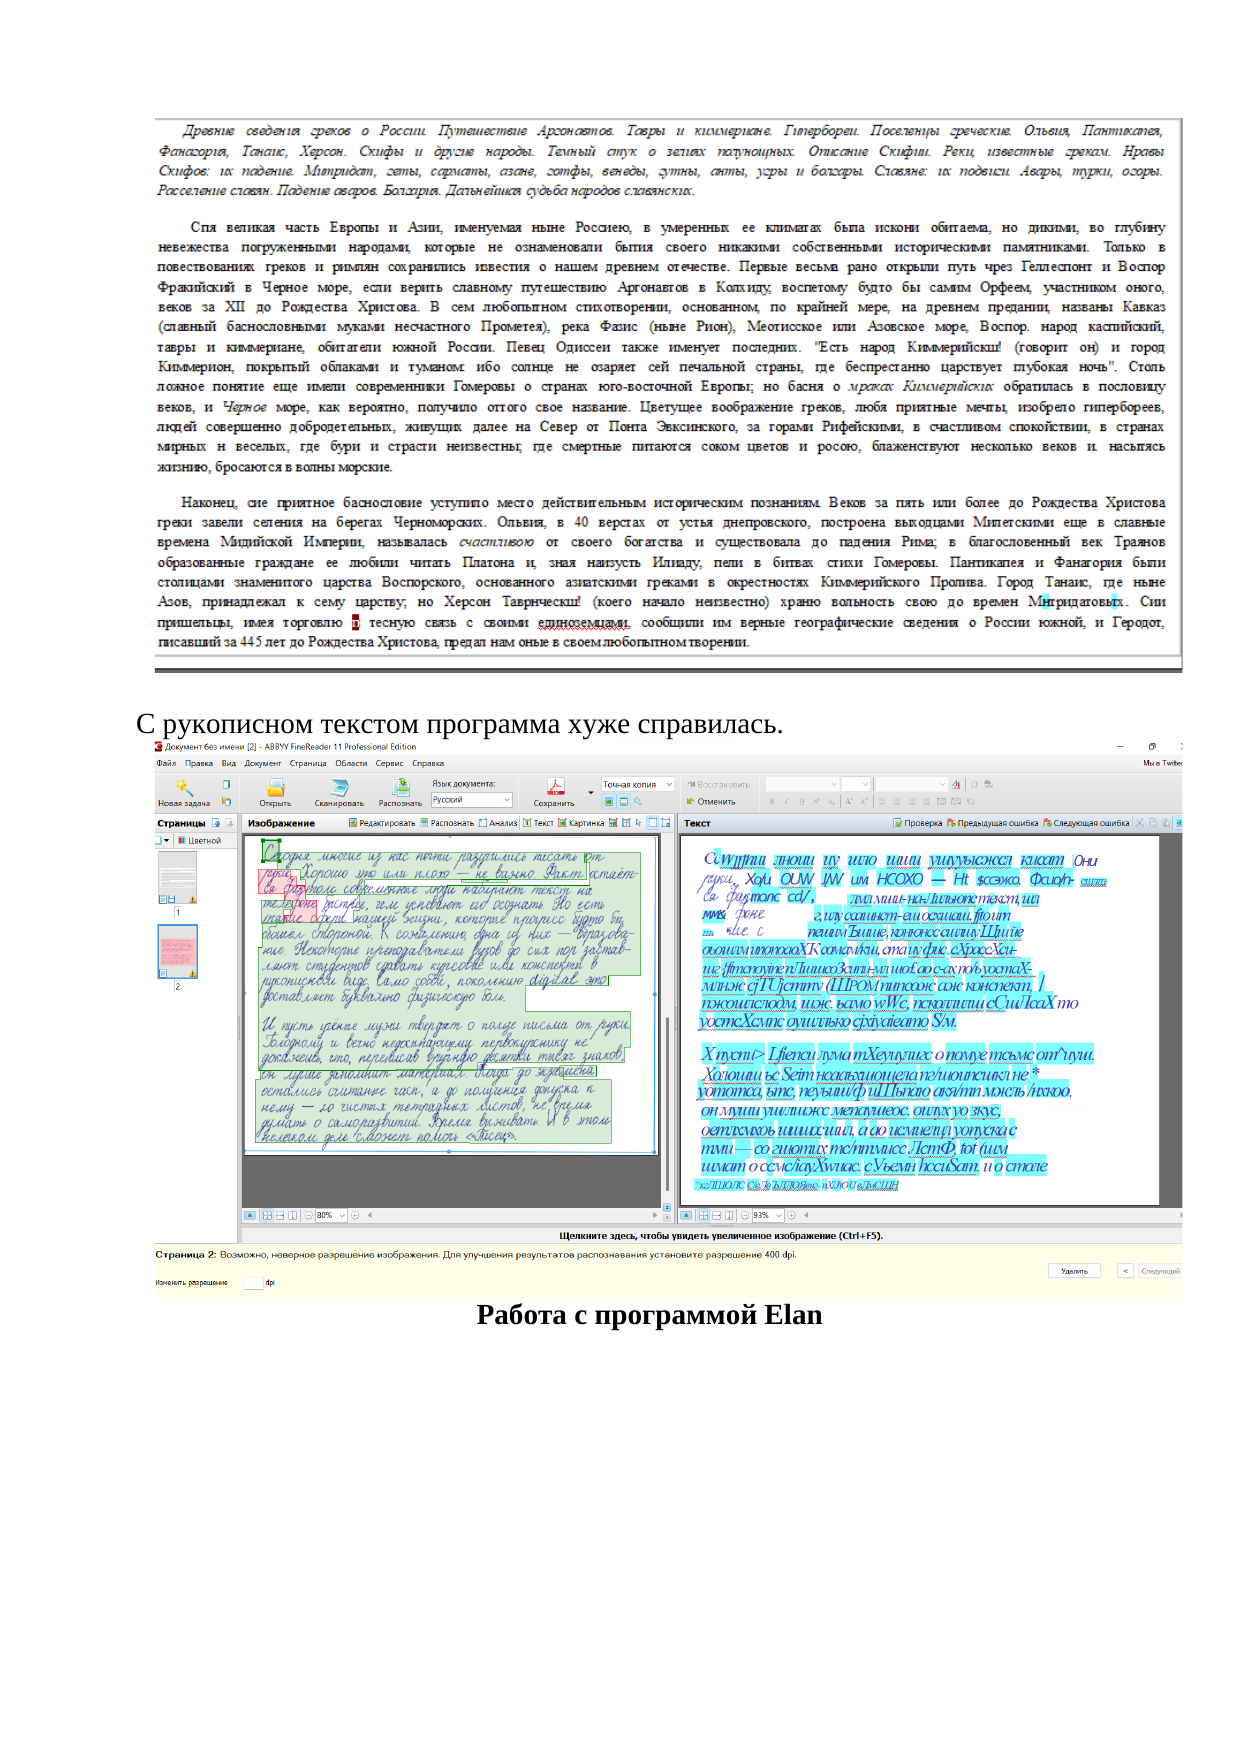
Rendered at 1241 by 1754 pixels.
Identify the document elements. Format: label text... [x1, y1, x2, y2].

picture [154, 740, 1183, 1298]
text Работа с программой Elan [136, 1297, 1163, 1331]
picture [154, 118, 1183, 673]
text С рукописном текстом программа хуже справилась. [136, 706, 1163, 740]
